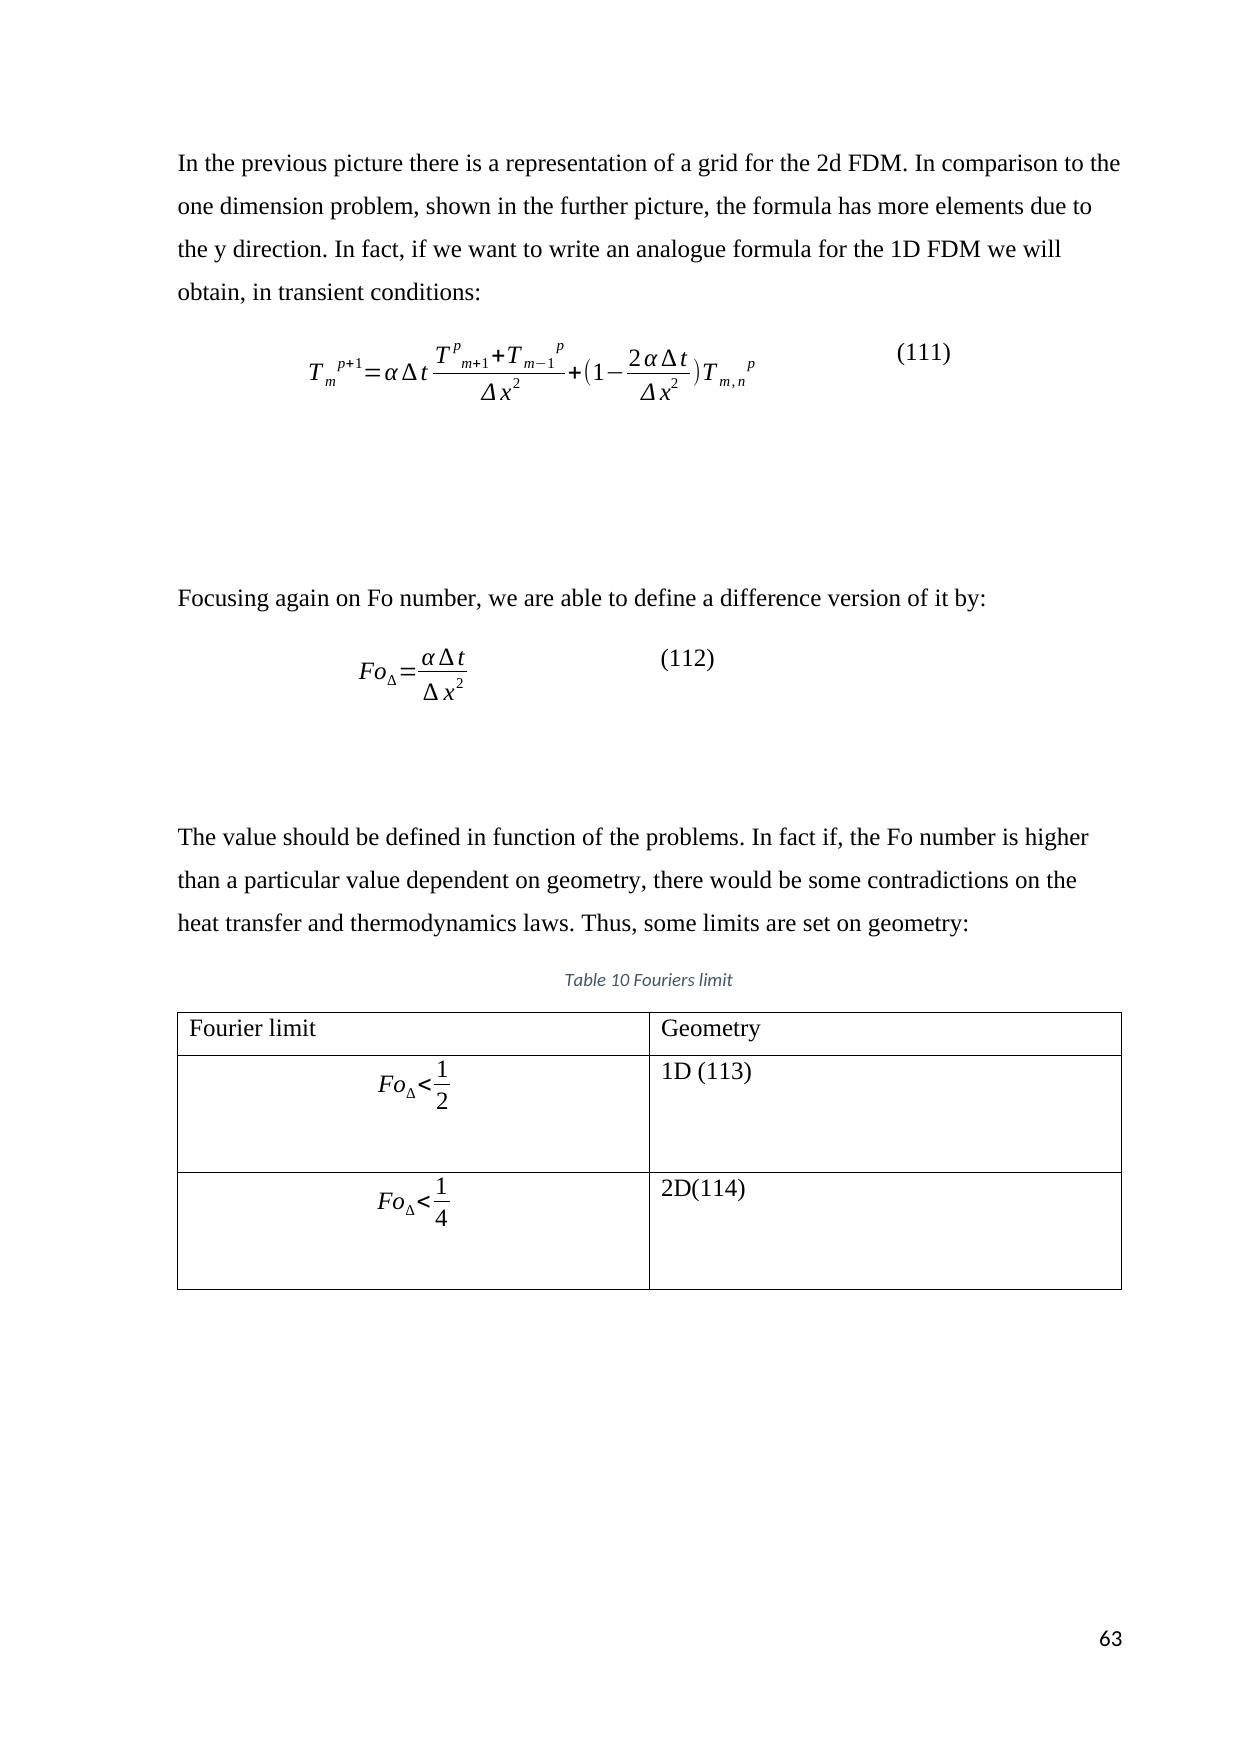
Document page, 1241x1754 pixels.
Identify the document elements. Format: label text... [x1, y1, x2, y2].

table_header [177, 643, 649, 762]
text The value should be defined in function of the problems. In fact if, the Fo number is higher than a particular value dependent on geometry, there would be some contradictions on the heat transfer and thermodynamics laws. Thus, some limits are set on geometry: [177, 822, 1122, 937]
text Focusing again on Fo number, we are able to define a difference version of it by: [177, 583, 1122, 612]
table_header Fourier limit [178, 1013, 649, 1055]
text Table 10 Fouriers limit [177, 968, 1122, 991]
table_header Geometry [650, 1013, 1121, 1055]
table_header (112) [649, 643, 1121, 762]
table_cell [178, 1173, 649, 1289]
table_header (111) [885, 337, 1121, 464]
table_cell 2D(114) [650, 1173, 1121, 1289]
table_cell [178, 1056, 649, 1172]
text In the previous picture there is a representation of a grid for the 2d FDM. In comparison to the one dimension problem, shown in the further picture, the formula has more elements due to the y direction. In fact, if we want to write an analogue formula for the 1D FDM we will obtain, in transient conditions: [177, 148, 1122, 306]
table_cell 1D (113) [650, 1056, 1121, 1172]
table_header [177, 337, 885, 464]
